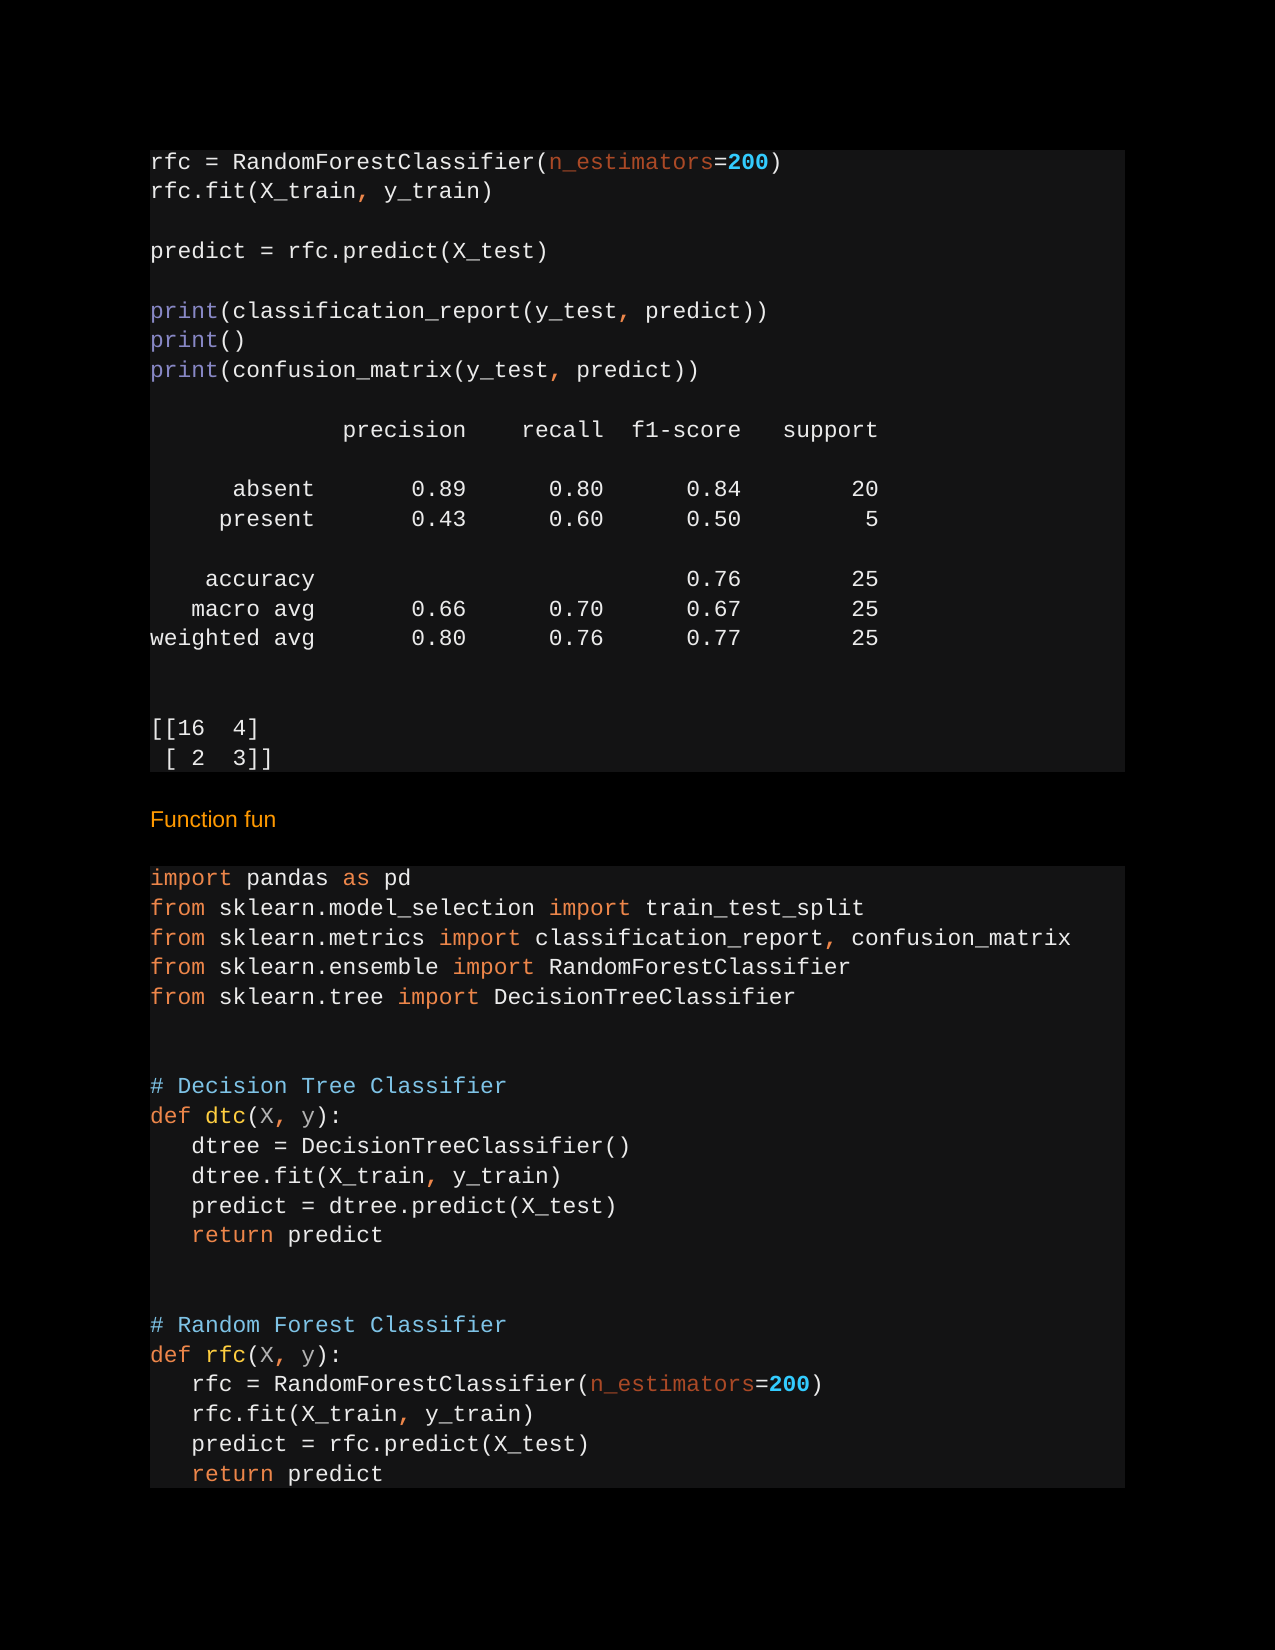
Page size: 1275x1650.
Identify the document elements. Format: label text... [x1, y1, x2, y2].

text print(confusion_matrix(y_test, predict)) [150, 358, 1125, 384]
text [[16 4] [150, 716, 1125, 742]
text rfc.fit(X_train, y_train) [150, 1402, 1125, 1428]
text # Decision Tree Classifier [150, 1075, 1125, 1101]
text return predict [150, 1462, 1125, 1488]
text accuracy 0.76 25 [150, 567, 1125, 593]
text from sklearn.tree import DecisionTreeClassifier [150, 985, 1125, 1011]
text [ 2 3]] [150, 746, 1125, 772]
text from sklearn.ensemble import RandomForestClassifier [150, 956, 1125, 982]
text precision recall f1-score support [150, 418, 1125, 444]
text predict = dtree.predict(X_test) [150, 1194, 1125, 1220]
text predict = rfc.predict(X_test) [150, 1432, 1125, 1458]
text rfc.fit(X_train, y_train) [150, 180, 1125, 206]
text from sklearn.metrics import classification_report, confusion_matrix [150, 926, 1125, 952]
text rfc = RandomForestClassifier(n_estimators=200) [150, 1373, 1125, 1399]
text Function fun [150, 806, 1125, 832]
text # Random Forest Classifier [150, 1313, 1125, 1339]
text def dtc(X, y): [150, 1104, 1125, 1131]
text print() [150, 329, 1125, 355]
text print(classification_report(y_test, predict)) [150, 299, 1125, 325]
text return predict [150, 1224, 1125, 1250]
text dtree = DecisionTreeClassifier() [150, 1134, 1125, 1160]
text import pandas as pd [150, 866, 1125, 892]
text dtree.fit(X_train, y_train) [150, 1164, 1125, 1190]
text predict = rfc.predict(X_test) [150, 239, 1125, 265]
text def rfc(X, y): [150, 1343, 1125, 1369]
text from sklearn.model_selection import train_test_split [150, 896, 1125, 922]
text rfc = RandomForestClassifier(n_estimators=200) [150, 150, 1125, 176]
text present 0.43 0.60 0.50 5 [150, 507, 1125, 533]
text macro avg 0.66 0.70 0.67 25 [150, 597, 1125, 623]
text absent 0.89 0.80 0.84 20 [150, 478, 1125, 504]
text weighted avg 0.80 0.76 0.77 25 [150, 627, 1125, 653]
